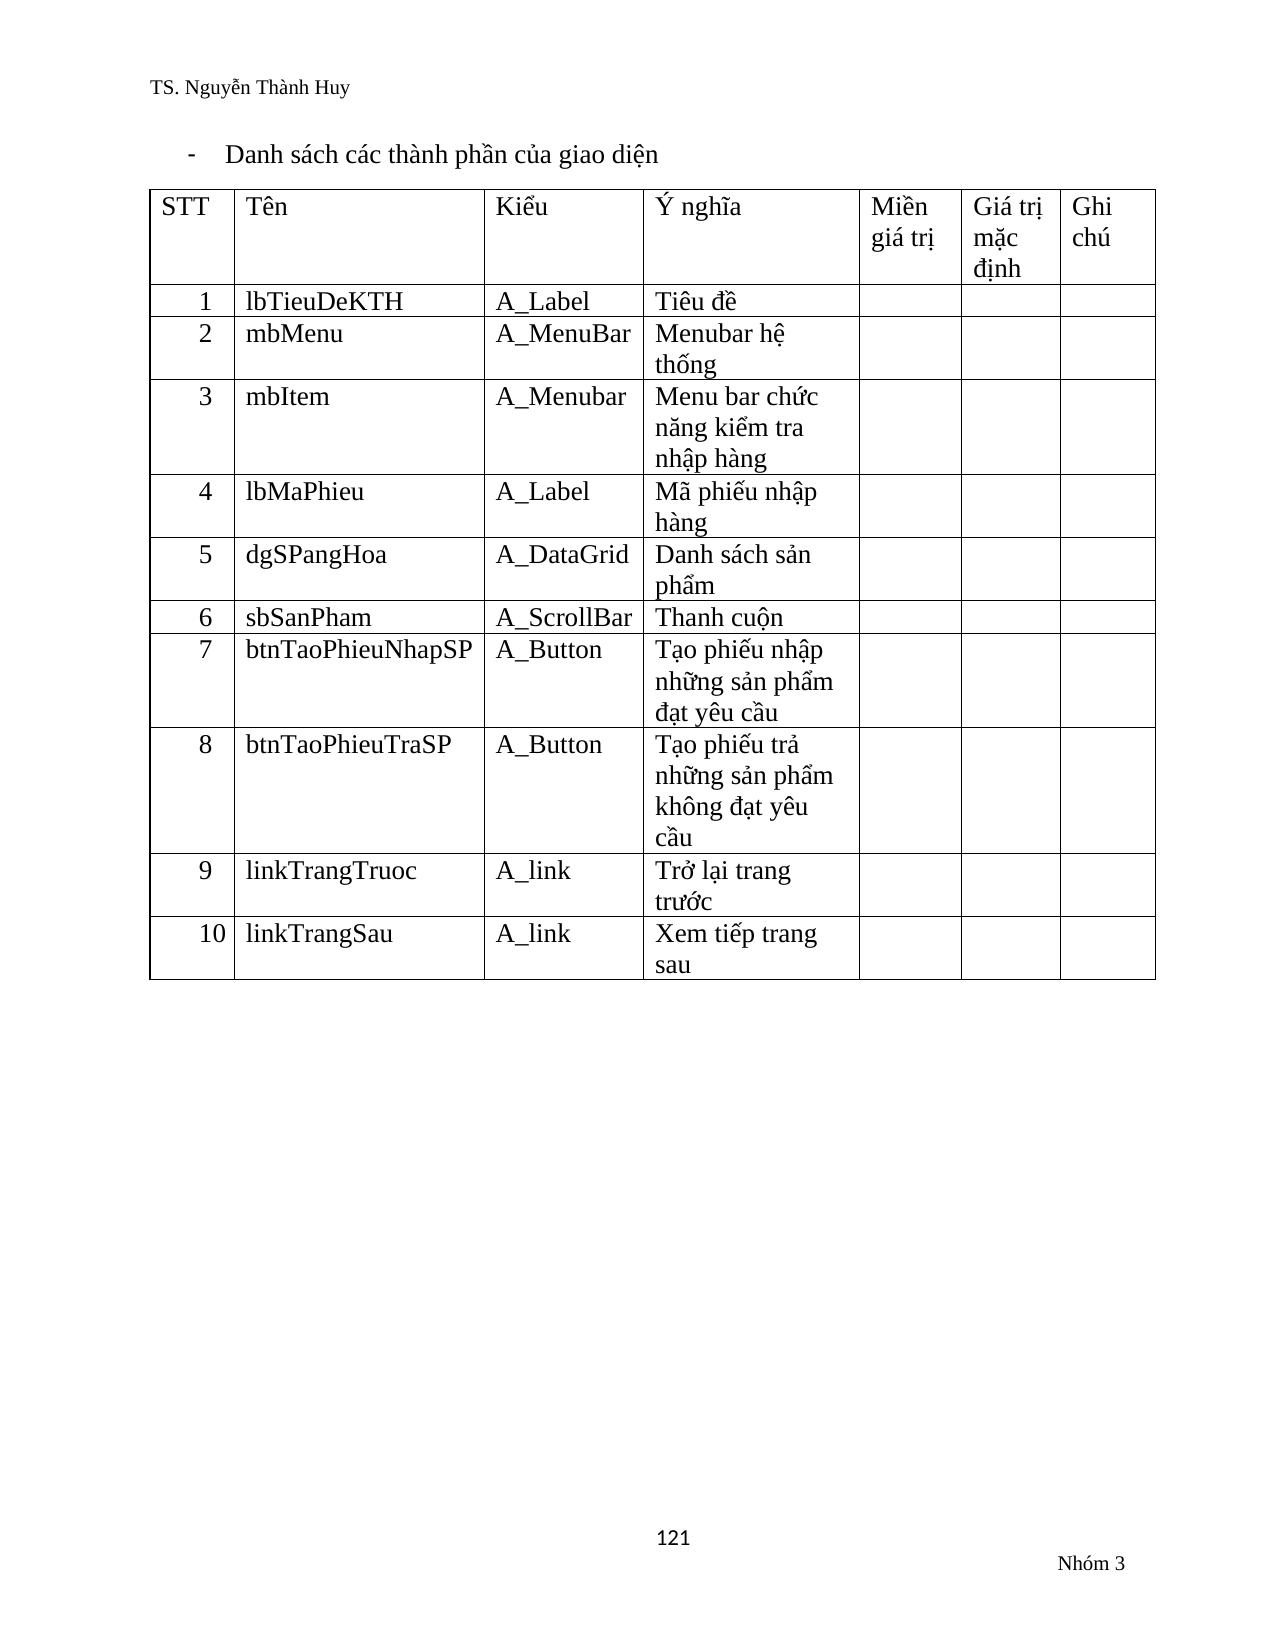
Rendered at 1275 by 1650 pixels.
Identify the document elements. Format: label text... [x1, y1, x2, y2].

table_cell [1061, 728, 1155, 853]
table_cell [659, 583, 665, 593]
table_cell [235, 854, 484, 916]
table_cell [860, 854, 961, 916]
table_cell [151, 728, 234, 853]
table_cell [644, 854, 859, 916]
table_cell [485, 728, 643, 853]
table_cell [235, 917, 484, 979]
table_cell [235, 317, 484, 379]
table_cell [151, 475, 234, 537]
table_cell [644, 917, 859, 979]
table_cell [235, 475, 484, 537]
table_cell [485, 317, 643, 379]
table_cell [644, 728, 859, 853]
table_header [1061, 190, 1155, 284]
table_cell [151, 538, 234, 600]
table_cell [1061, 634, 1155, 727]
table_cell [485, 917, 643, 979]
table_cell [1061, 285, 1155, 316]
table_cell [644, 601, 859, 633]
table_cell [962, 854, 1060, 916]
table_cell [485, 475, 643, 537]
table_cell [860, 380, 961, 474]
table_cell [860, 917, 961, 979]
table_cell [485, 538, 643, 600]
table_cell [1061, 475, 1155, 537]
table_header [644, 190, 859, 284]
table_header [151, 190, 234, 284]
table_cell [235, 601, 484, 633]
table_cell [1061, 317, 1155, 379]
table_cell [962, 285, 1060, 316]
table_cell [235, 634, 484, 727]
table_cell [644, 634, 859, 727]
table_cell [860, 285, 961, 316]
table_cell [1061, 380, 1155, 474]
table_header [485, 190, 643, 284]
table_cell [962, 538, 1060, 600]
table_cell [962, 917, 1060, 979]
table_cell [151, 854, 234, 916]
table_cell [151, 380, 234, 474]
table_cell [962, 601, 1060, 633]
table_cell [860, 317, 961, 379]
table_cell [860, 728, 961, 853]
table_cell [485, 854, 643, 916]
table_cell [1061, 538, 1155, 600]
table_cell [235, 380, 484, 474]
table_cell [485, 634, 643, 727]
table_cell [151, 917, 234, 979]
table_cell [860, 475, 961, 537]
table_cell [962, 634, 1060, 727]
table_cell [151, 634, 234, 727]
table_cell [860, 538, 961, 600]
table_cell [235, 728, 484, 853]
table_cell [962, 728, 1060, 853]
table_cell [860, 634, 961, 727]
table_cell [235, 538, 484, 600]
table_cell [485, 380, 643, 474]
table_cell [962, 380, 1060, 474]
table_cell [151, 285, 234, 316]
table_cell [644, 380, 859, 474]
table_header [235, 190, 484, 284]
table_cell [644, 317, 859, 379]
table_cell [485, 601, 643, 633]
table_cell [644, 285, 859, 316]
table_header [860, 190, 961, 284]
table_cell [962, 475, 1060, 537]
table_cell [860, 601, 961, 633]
list Danh sách các thành phần của giao diện [187, 137, 1196, 170]
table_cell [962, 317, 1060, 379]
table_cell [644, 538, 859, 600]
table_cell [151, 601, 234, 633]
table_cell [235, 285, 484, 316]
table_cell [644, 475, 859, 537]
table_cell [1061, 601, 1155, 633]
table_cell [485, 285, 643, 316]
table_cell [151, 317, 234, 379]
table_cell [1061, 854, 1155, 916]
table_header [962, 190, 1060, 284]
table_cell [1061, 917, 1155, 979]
